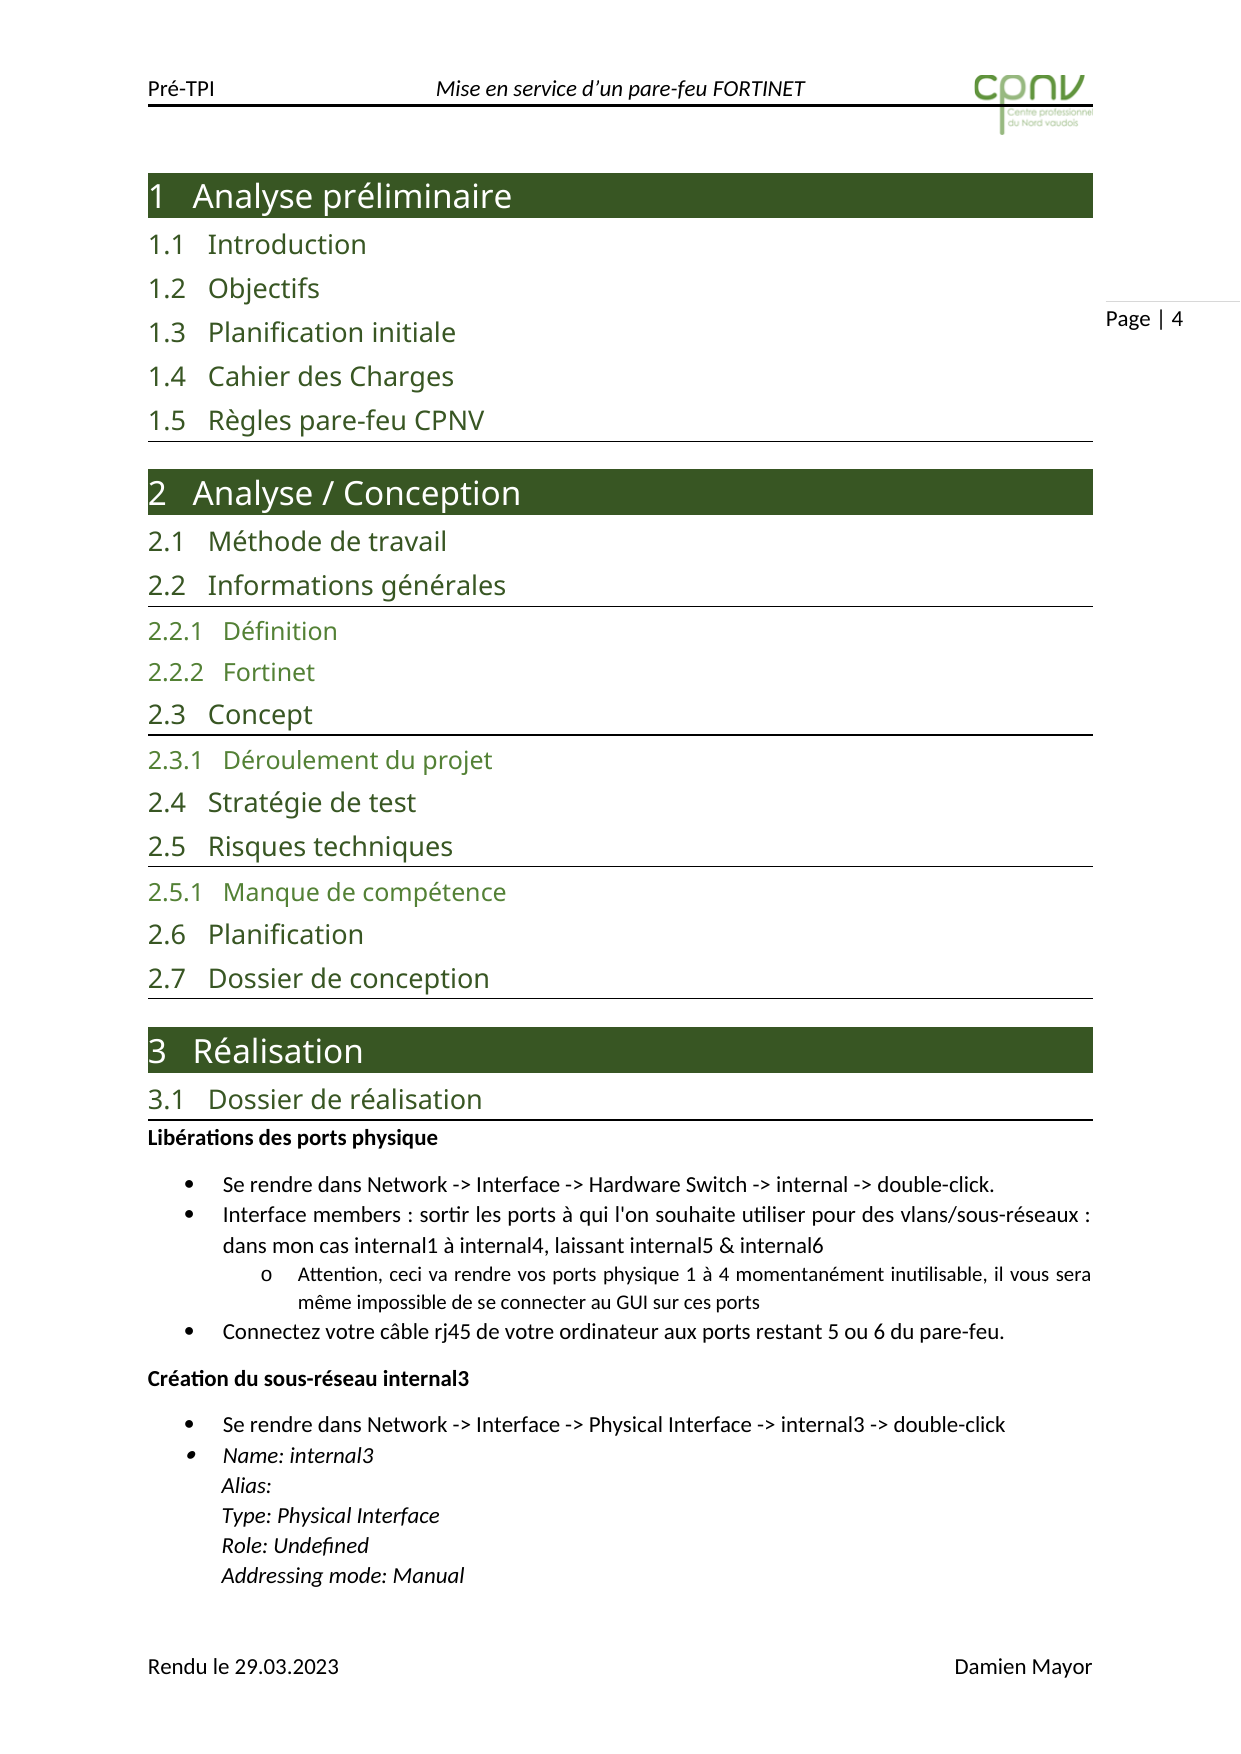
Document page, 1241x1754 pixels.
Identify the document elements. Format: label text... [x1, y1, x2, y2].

list Interface members : sortir les ports à qui l'on souhaite utiliser pour des vlans/sous-réseaux : dans mon cas internal1 à internal4, laissant internal5 & internal6 [185, 1201, 1093, 1259]
list Se rendre dans Network -> Interface -> Physical Interface -> internal3 -> double-click [185, 1411, 1093, 1438]
subtitle Réalisation [148, 1027, 1093, 1073]
list Attention, ceci va rendre vos ports physique 1 à 4 momentanément inutilisable, il vous sera même impossible de se connecter au GUI sur ces ports [260, 1261, 1093, 1315]
subtitle Déroulement du projet [148, 743, 1093, 777]
subtitle Analyse / Conception [148, 469, 1093, 515]
subtitle Objectifs [148, 270, 1093, 307]
subtitle Dossier de réalisation [148, 1081, 1093, 1119]
subtitle Planification initiale [148, 314, 1093, 351]
subtitle Règles pare-feu CPNV [148, 402, 1093, 441]
subtitle Stratégie de test [148, 783, 1093, 820]
list Alias: [221, 1471, 1093, 1499]
subtitle Manque de compétence [148, 874, 1093, 909]
list Addressing mode: Manual [221, 1562, 1093, 1589]
subtitle Concept [148, 696, 1093, 734]
subtitle Fortinet [148, 654, 1093, 689]
text Libérations des ports physique [148, 1123, 1093, 1151]
list Role: Undefined [221, 1531, 1093, 1559]
list Connectez votre câble rj45 de votre ordinateur aux ports restant 5 ou 6 du pare-feu. [185, 1317, 1093, 1345]
subtitle Risques techniques [148, 827, 1093, 866]
list Name: internal3 [185, 1441, 1093, 1469]
subtitle Planification [148, 916, 1093, 952]
subtitle Informations générales [148, 567, 1093, 606]
subtitle Analyse préliminaire [148, 173, 1093, 218]
subtitle Définition [148, 614, 1093, 648]
subtitle Cahier des Charges [148, 358, 1093, 394]
subtitle Introduction [148, 226, 1093, 263]
subtitle Dossier de conception [148, 959, 1093, 998]
list Se rendre dans Network -> Interface -> Hardware Switch -> internal -> double-click. [185, 1170, 1093, 1198]
list Type: Physical Interface [221, 1501, 1093, 1529]
subtitle Méthode de travail [148, 523, 1093, 559]
text Création du sous-réseau internal3 [148, 1364, 1093, 1392]
